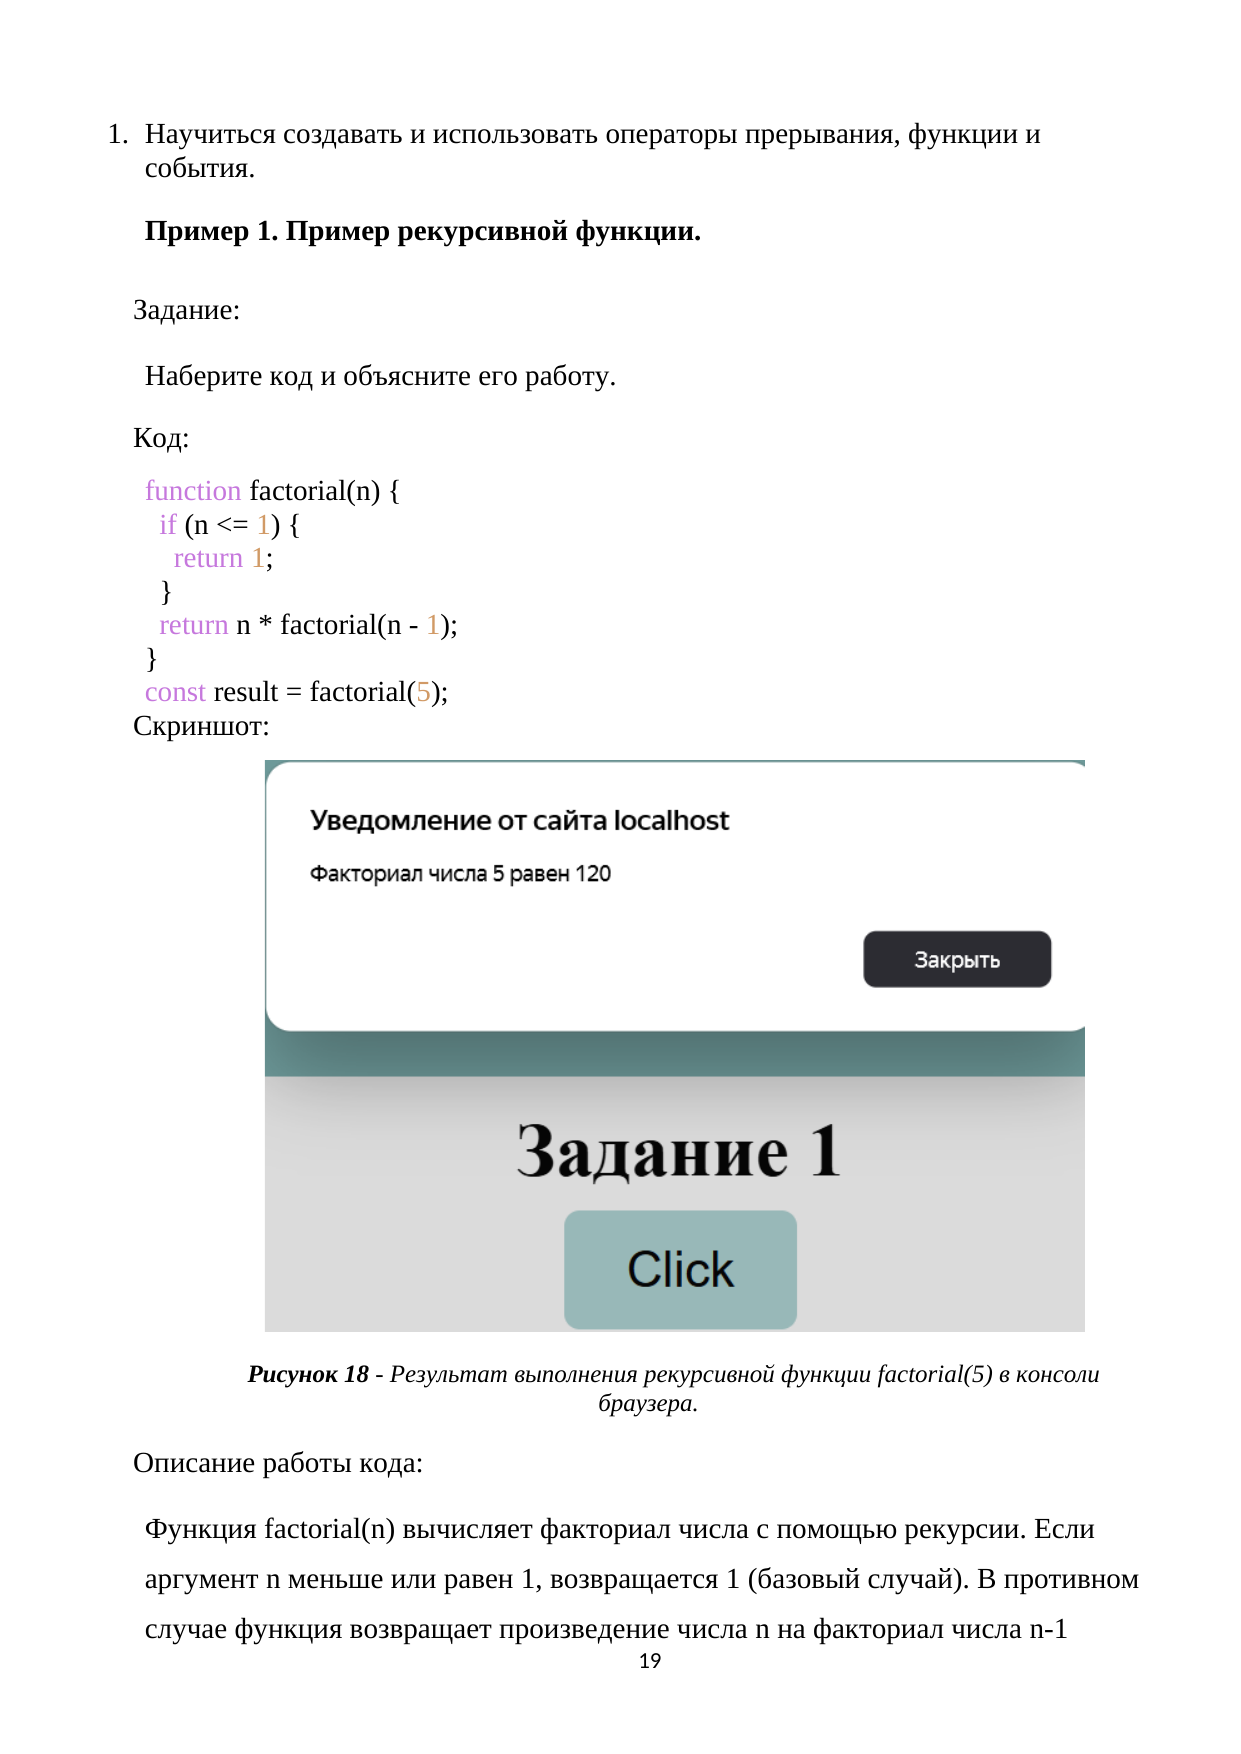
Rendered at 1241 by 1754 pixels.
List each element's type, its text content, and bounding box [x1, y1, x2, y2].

list Научиться создавать и использовать операторы прерывания, функции и события. [107, 117, 1155, 184]
text Пример 1. Пример рекурсивной функции. [144, 213, 1155, 246]
text Скриншот: [133, 708, 1166, 742]
text function factorial(n) { if (n <= 1) { return 1; } return n * factorial(n - 1); } const result = factorial(5); [144, 473, 1155, 708]
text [144, 1511, 1155, 1645]
text Наберите код и объясните его работу. [144, 358, 1155, 391]
picture [264, 760, 1085, 1332]
text Описание работы кода: [133, 1446, 1166, 1479]
text Задание: [133, 292, 1166, 326]
text Код: [133, 420, 1166, 454]
